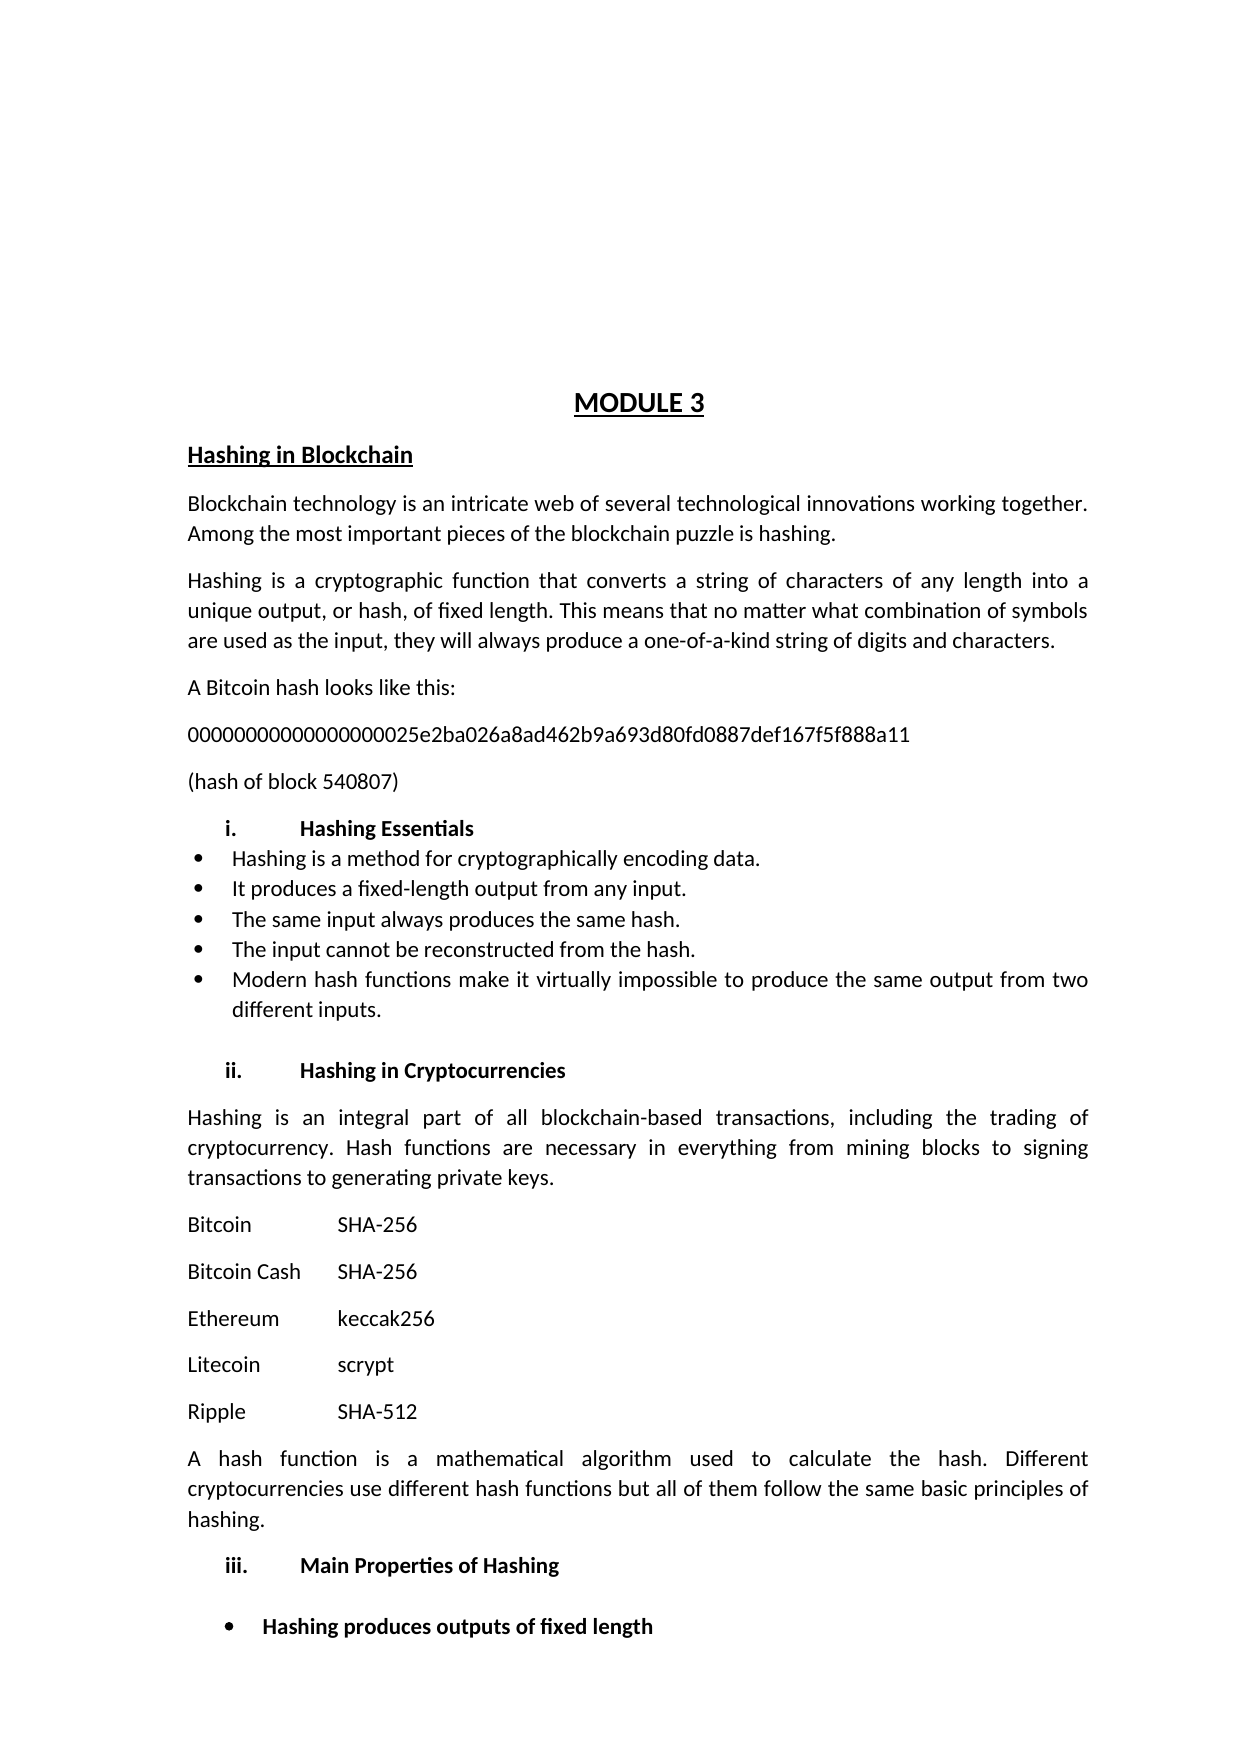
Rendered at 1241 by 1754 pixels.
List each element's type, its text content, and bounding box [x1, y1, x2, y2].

text Blockchain technology is an intricate web of several technological innovations working together. Among the most important pieces of the blockchain puzzle is hashing. [187, 489, 1090, 547]
text A hash function is a mathematical algorithm used to calculate the hash. Different cryptocurrencies use different hash functions but all of them follow the same basic principles of hashing. [187, 1444, 1090, 1533]
list Hashing is a method for cryptographically encoding data. [194, 844, 1090, 872]
text Bitcoin Cash SHA-256 [187, 1257, 1090, 1285]
text Ethereum keccak256 [187, 1304, 1090, 1332]
text Ripple SHA-512 [187, 1397, 1090, 1425]
list Main Properties of Hashing [225, 1552, 1090, 1579]
list Modern hash functions make it virtually impossible to produce the same output from two different inputs. [194, 965, 1090, 1023]
text Bitcoin SHA-256 [187, 1210, 1090, 1238]
list It produces a fixed-length output from any input. [194, 874, 1090, 902]
text MODULE 3 [187, 384, 1090, 420]
text Hashing is an integral part of all blockchain-based transactions, including the trading of cryptocurrency. Hash functions are necessary in everything from mining blocks to signing transactions to generating private keys. [187, 1103, 1090, 1191]
text A Bitcoin hash looks like this: [187, 673, 1090, 701]
text Litecoin scrypt [187, 1351, 1090, 1378]
list Hashing Essentials [225, 814, 1090, 842]
list Hashing produces outputs of fixed length [225, 1612, 1090, 1640]
text (hash of block 540807) [187, 767, 1090, 795]
text Hashing in Blockchain [187, 439, 1090, 470]
text Hashing is a cryptographic function that converts a string of characters of any length into a unique output, or hash, of fixed length. This means that no matter what combination of symbols are used as the input, they will always produce a one-of-a-kind string of digits and characters. [187, 566, 1090, 654]
list The same input always produces the same hash. [194, 905, 1090, 933]
list The input cannot be reconstructed from the hash. [194, 935, 1090, 963]
list Hashing in Cryptocurrencies [225, 1056, 1090, 1084]
text 00000000000000000025e2ba026a8ad462b9a693d80fd0887def167f5f888a11 [187, 720, 1090, 748]
